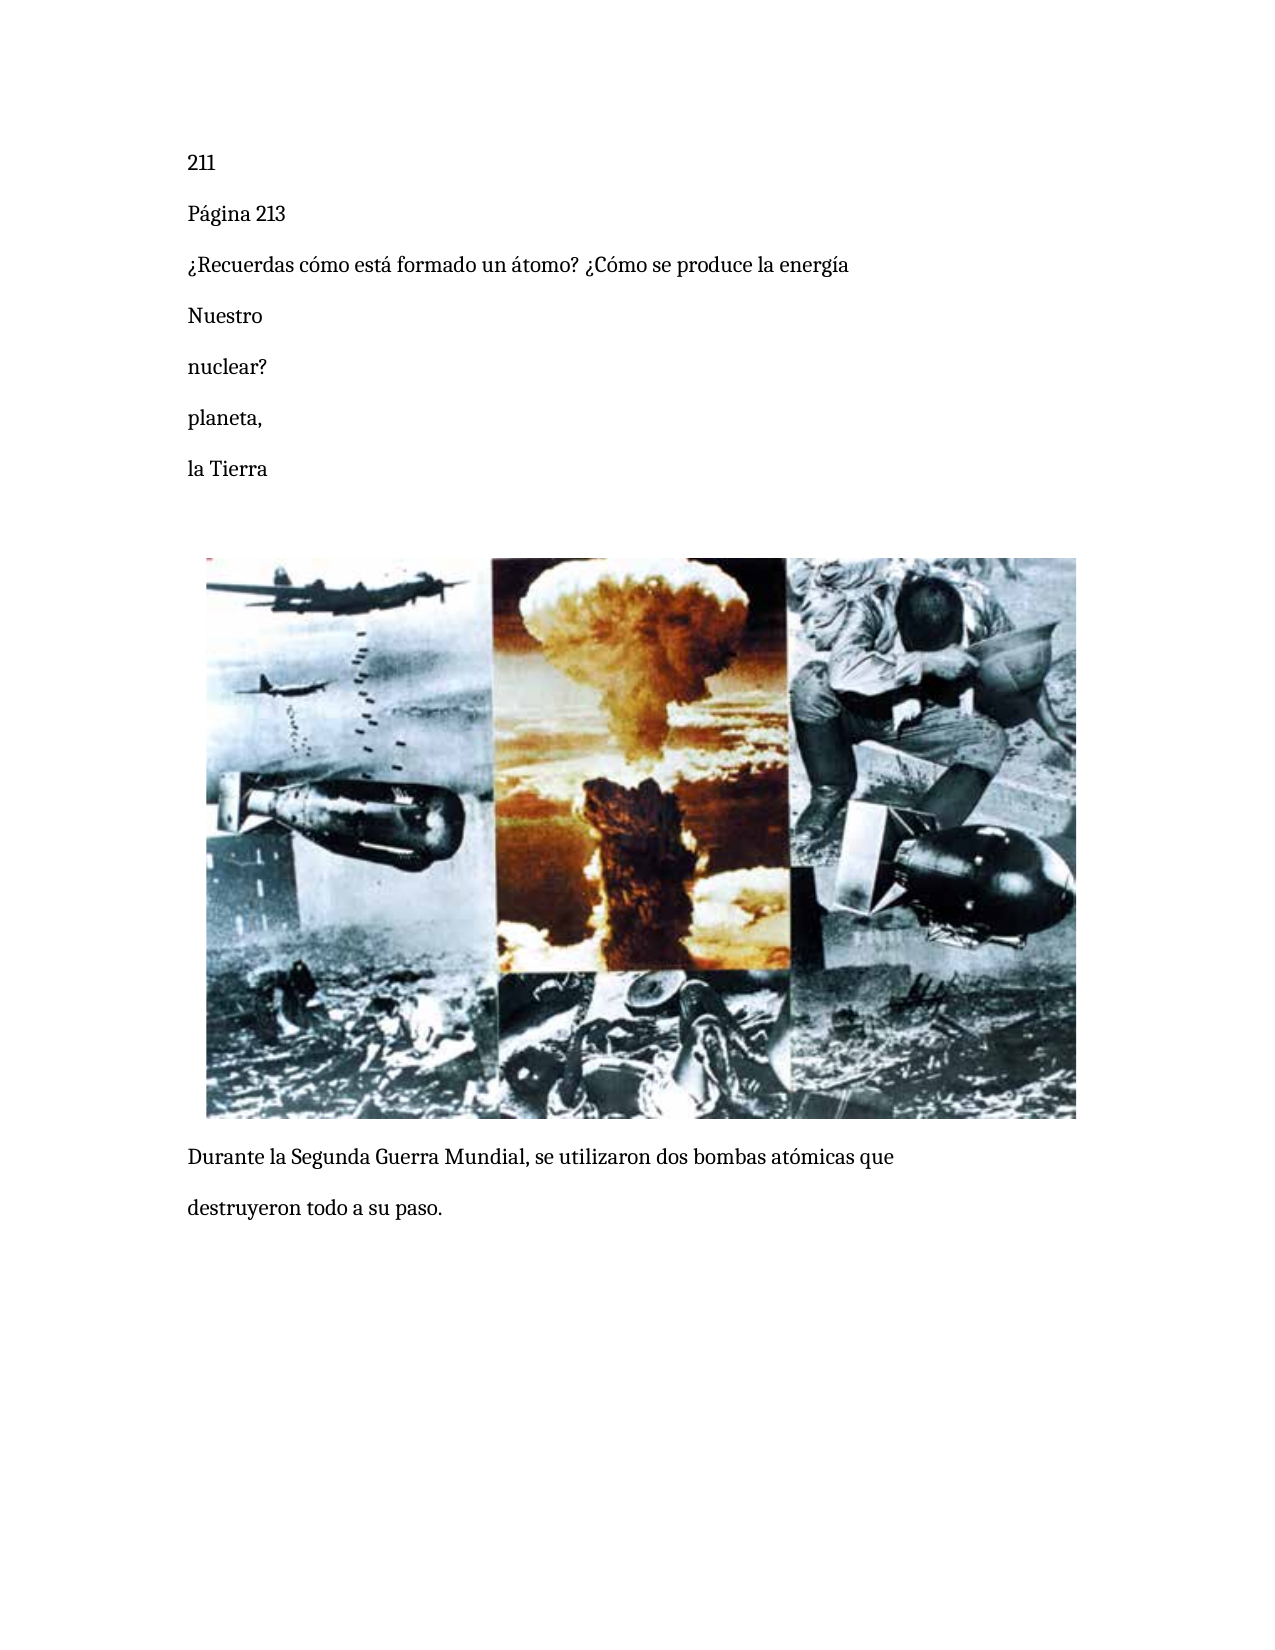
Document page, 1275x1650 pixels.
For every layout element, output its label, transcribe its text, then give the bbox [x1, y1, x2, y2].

text Durante la Segunda Guerra Mundial, se utilizaron dos bombas atómicas que [187, 1143, 1087, 1170]
picture [206, 558, 1077, 1119]
text destruyeron todo a su paso. [187, 1194, 1087, 1221]
text 211 [187, 150, 1087, 176]
text Página 213 [187, 201, 1087, 227]
text la Tierra [187, 456, 1087, 483]
text planeta, [187, 405, 1087, 432]
text nuclear? [187, 354, 1087, 381]
text Nuestro [187, 303, 1087, 329]
text ¿Recuerdas cómo está formado un átomo? ¿Cómo se produce la energía [187, 252, 1087, 278]
